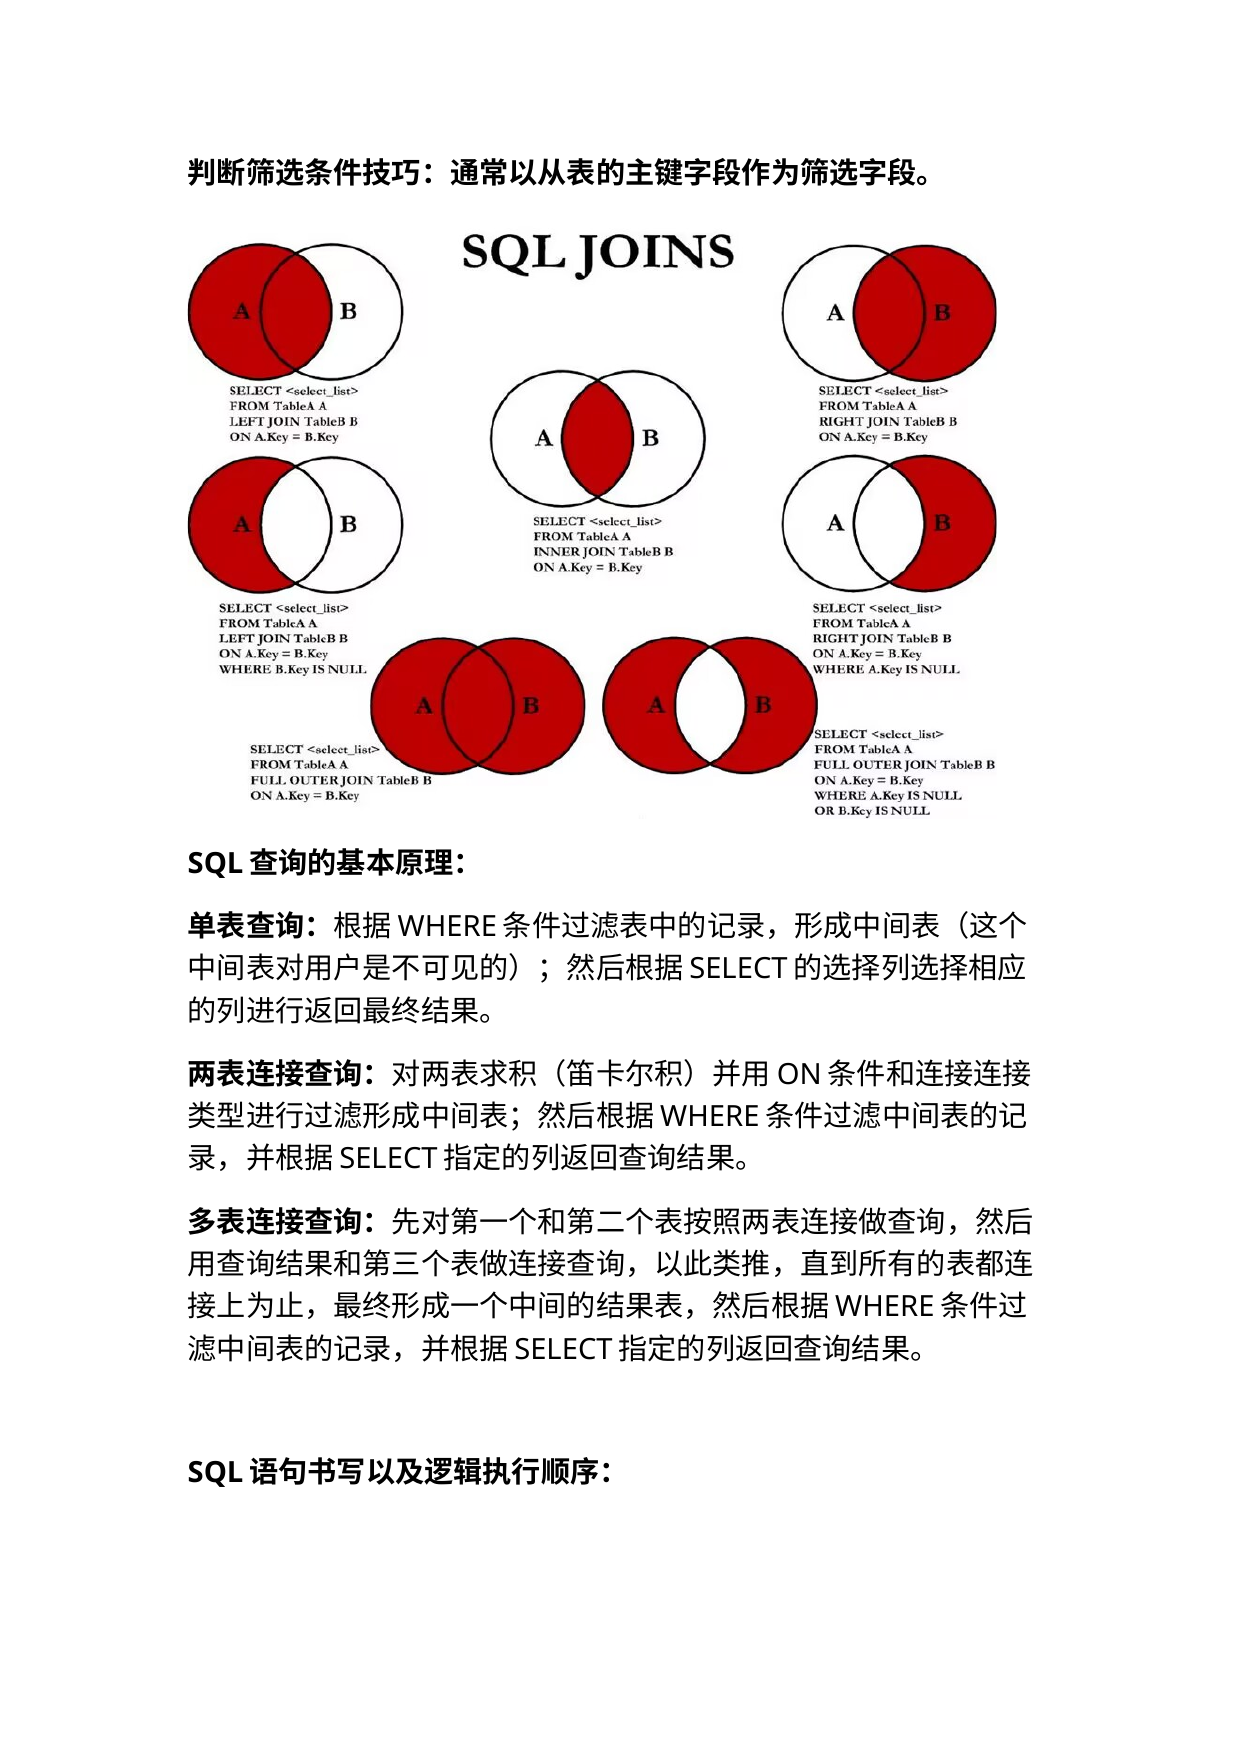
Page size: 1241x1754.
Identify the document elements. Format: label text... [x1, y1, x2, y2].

text 多表连接查询：先对第一个和第二个表按照两表连接做查询，然后用查询结果和第三个表做连接查询，以此类推，直到所有的表都连接上为止，最终形成一个中间的结果表，然后根据WHERE条件过滤中间表的记录，并根据SELECT指定的列返回查询结果。 [187, 1198, 1053, 1368]
text SQL查询的基本原理： [187, 839, 1053, 882]
text SQL语句书写以及逻辑执行顺序： [187, 1449, 1053, 1491]
text 两表连接查询：对两表求积（笛卡尔积）并用ON条件和连接连接类型进行过滤形成中间表；然后根据WHERE条件过滤中间表的记录，并根据SELECT指定的列返回查询结果。 [187, 1050, 1053, 1177]
picture [187, 213, 997, 819]
text 单表查询：根据WHERE条件过滤表中的记录，形成中间表（这个中间表对用户是不可见的）；然后根据SELECT的选择列选择相应的列进行返回最终结果。 [187, 902, 1053, 1029]
text 判断筛选条件技巧：通常以从表的主键字段作为筛选字段。 [187, 150, 1053, 192]
